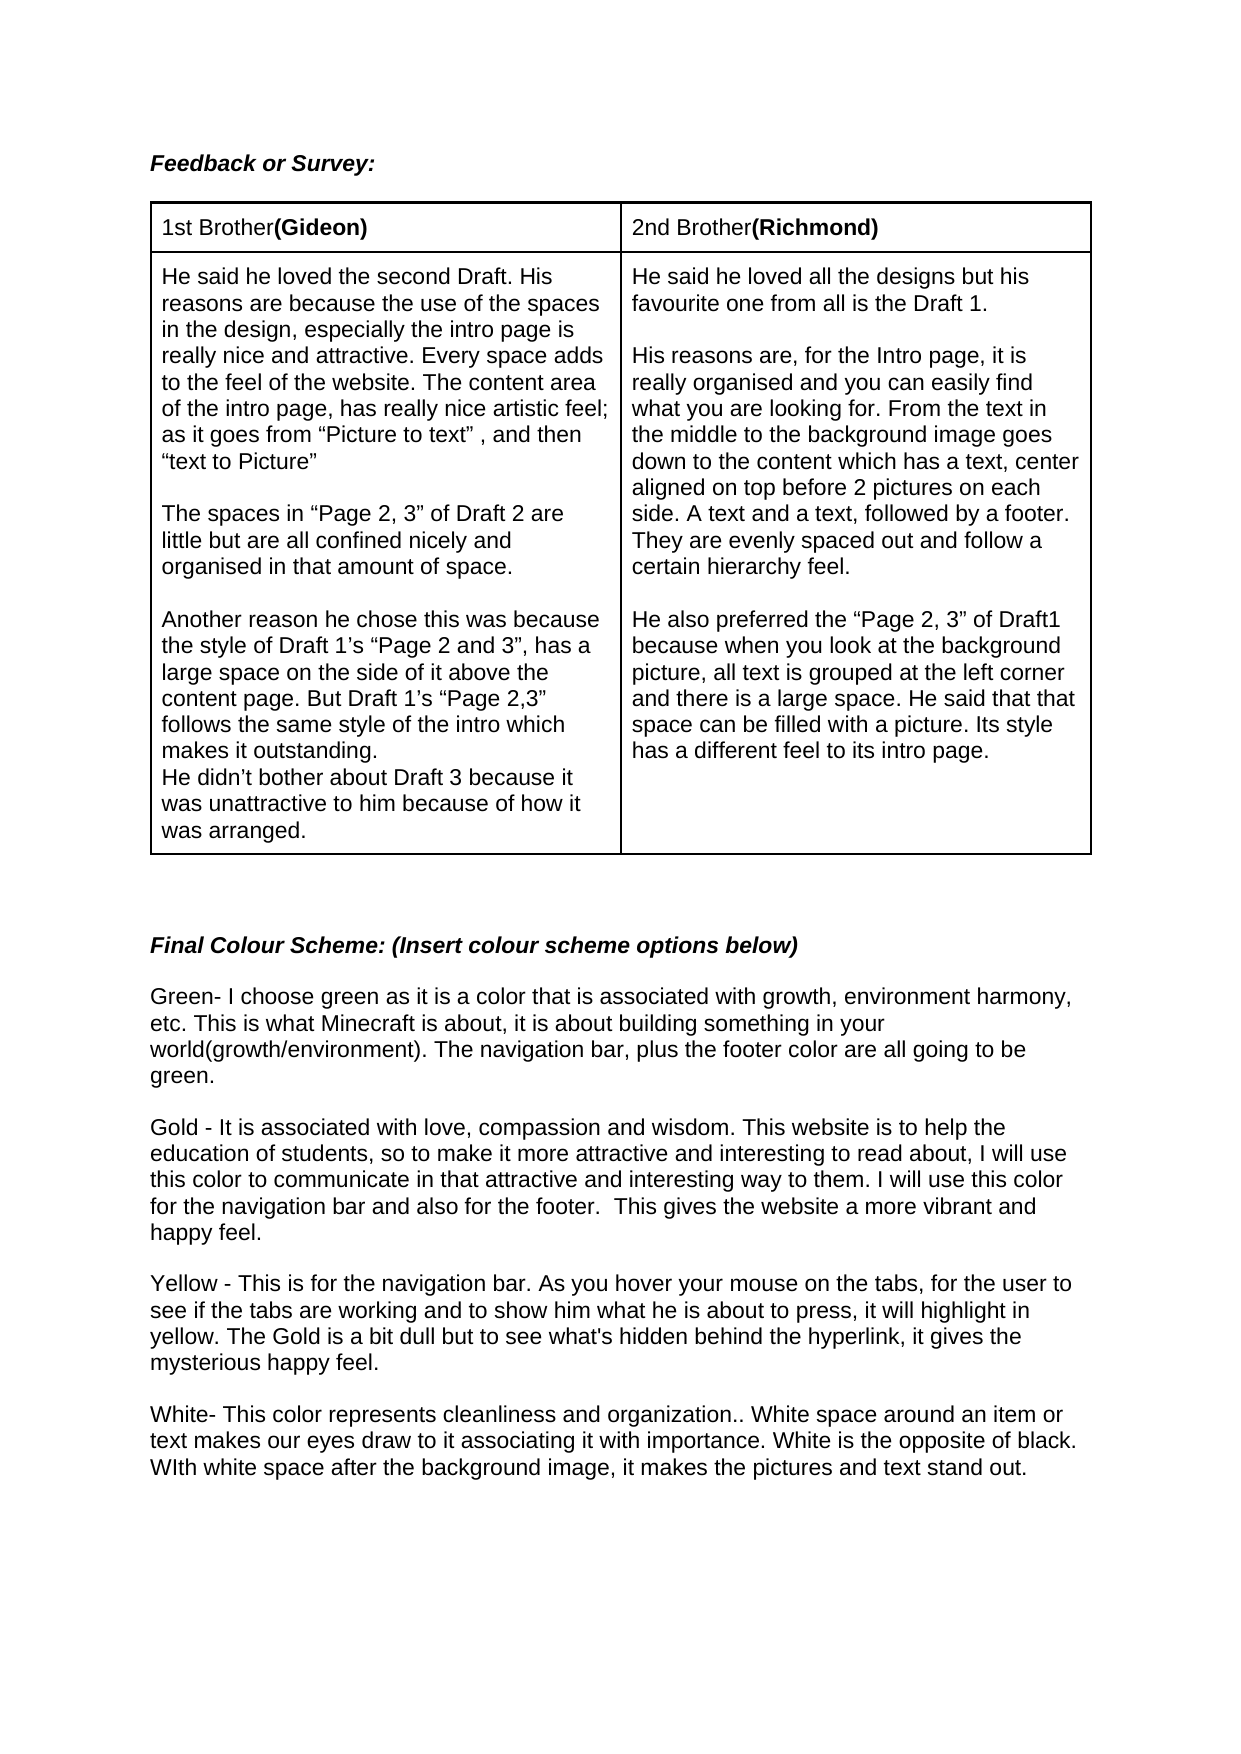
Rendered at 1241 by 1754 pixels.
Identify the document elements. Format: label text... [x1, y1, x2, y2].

table_cell He said he loved all the designs but his favourite one from all is the Draft 1. His reasons are, for the Intro page, it is really organised and you can easily find what you are looking for. From the text in the middle to the background image goes down to the content which has a text, center aligned on top before 2 pictures on each side. A text and a text, followed by a footer. They are evenly spaced out and follow a certain hierarchy feel. He also preferred the “Page 2, 3” of Draft1 because when you look at the background picture, all text is grouped at the left corner and there is a large space. He said that that space can be filled with a picture. Its style has a different feel to its intro page. [622, 253, 1090, 853]
table_header 1st Brother(Gideon) [152, 204, 620, 251]
text Yellow - This is for the navigation bar. As you hover your mouse on the tabs, for the user to see if the tabs are working and to show him what he is about to press, it will highlight in yellow. The Gold is a bit dull but to see what's hidden behind the hyperlink, it gives the mysterious happy feel. [150, 1270, 1090, 1376]
table_header 2nd Brother(Richmond) [622, 204, 1090, 251]
text Gold - It is associated with love, compassion and wisdom. This website is to help the education of students, so to make it more attractive and interesting to read about, I will use this color to communicate in that attractive and interesting way to them. I will use this color for the navigation bar and also for the footer. This gives the website a more vibrant and happy feel. [150, 1113, 1090, 1245]
text White- This color represents cleanliness and organization.. White space around an item or text makes our eyes draw to it associating it with importance. White is the opposite of black. WIth white space after the background image, it makes the pictures and text stand out. [150, 1401, 1090, 1480]
text Green- I choose green as it is a color that is associated with growth, environment harmony, etc. This is what Minecraft is about, it is about building something in your world(growth/environment). The navigation bar, plus the footer color are all going to be green. [150, 983, 1090, 1088]
text Feedback or Survey: [150, 150, 1090, 176]
table_cell He said he loved the second Draft. His reasons are because the use of the spaces in the design, especially the intro page is really nice and attractive. Every space adds to the feel of the website. The content area of the intro page, has really nice artistic feel; as it goes from “Picture to text” , and then “text to Picture” The spaces in “Page 2, 3” of Draft 2 are little but are all confined nicely and organised in that amount of space. Another reason he chose this was because the style of Draft 1’s “Page 2 and 3”, has a large space on the side of it above the content page. But Draft 1’s “Page 2,3” follows the same style of the intro which makes it outstanding. He didn’t bother about Draft 3 because it was unattractive to him because of how it was arranged. [152, 253, 620, 853]
text Final Colour Scheme: (Insert colour scheme options below) [150, 932, 1090, 958]
